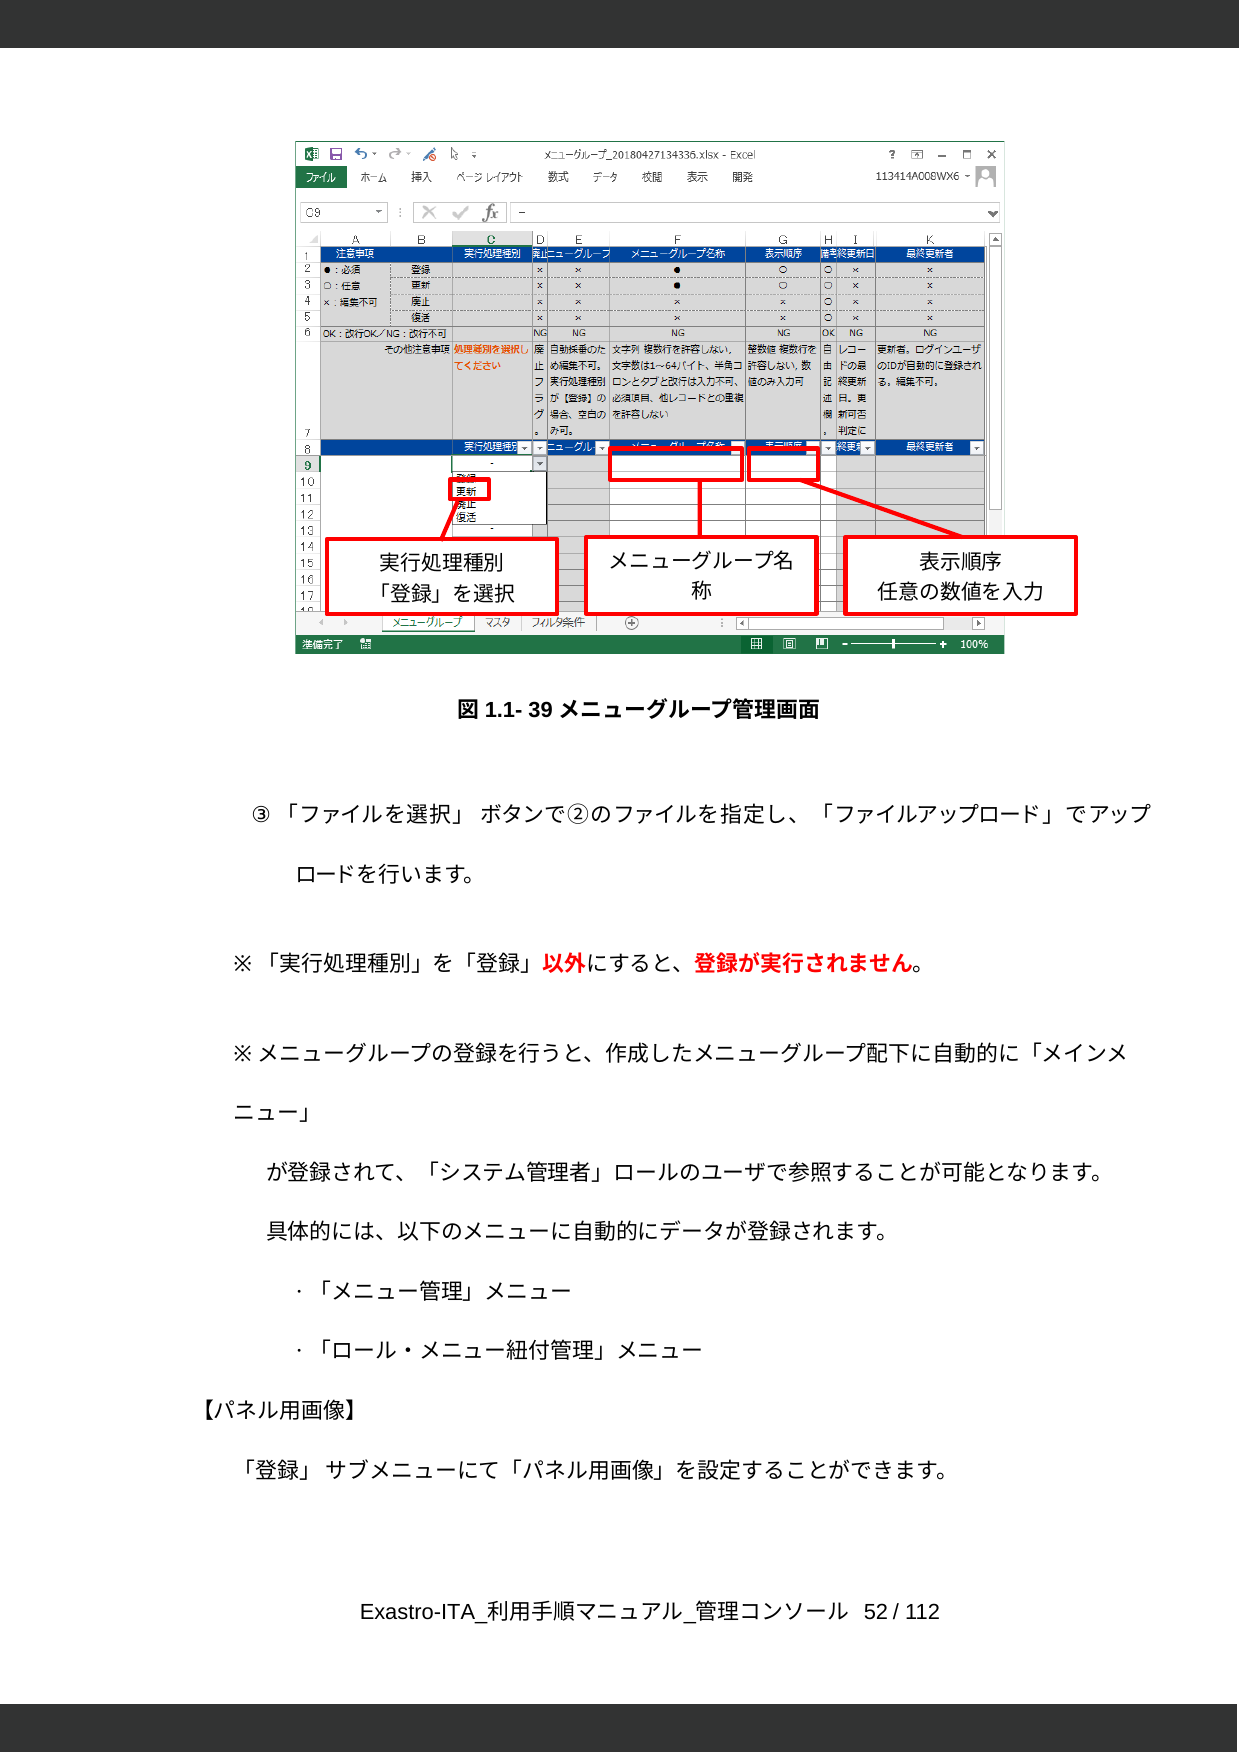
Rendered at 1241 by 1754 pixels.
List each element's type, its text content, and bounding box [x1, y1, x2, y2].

text 【パネル用画像】 [192, 1379, 1152, 1439]
list 「ロール・メニュー紐付管理」メニュー [295, 1319, 1152, 1379]
subtitle 「ファイルを選択」 ボタンで②のファイルを指定し、「ファイルアップロード」でアップロードを行います。 [251, 783, 1152, 902]
list 「メニュー管理」メニュー [295, 1260, 1152, 1319]
text 図 1.1- 39 メニューグループ管理画面 [148, 678, 1130, 738]
list 「登録」 サブメニューにて「パネル用画像」を設定することができます。 [233, 1439, 1152, 1498]
list 具体的には、以下のメニューに自動的にデータが登録されます。 [266, 1200, 1152, 1260]
picture [751, 451, 816, 478]
picture [0, 1704, 1237, 1752]
list ※ メニューグループの登録を行うと、作成したメニューグループ配下に自動的に「メインメニュー」 [233, 1022, 1152, 1141]
list が登録されて、「システム管理者」ロールのユーザで参照することが可能となります。 [266, 1141, 1152, 1200]
list ※ 「実行処理種別」を「登録」以外にすると、登録が実行されません。 [233, 932, 1152, 992]
picture [295, 141, 1005, 654]
picture [0, 0, 1239, 48]
